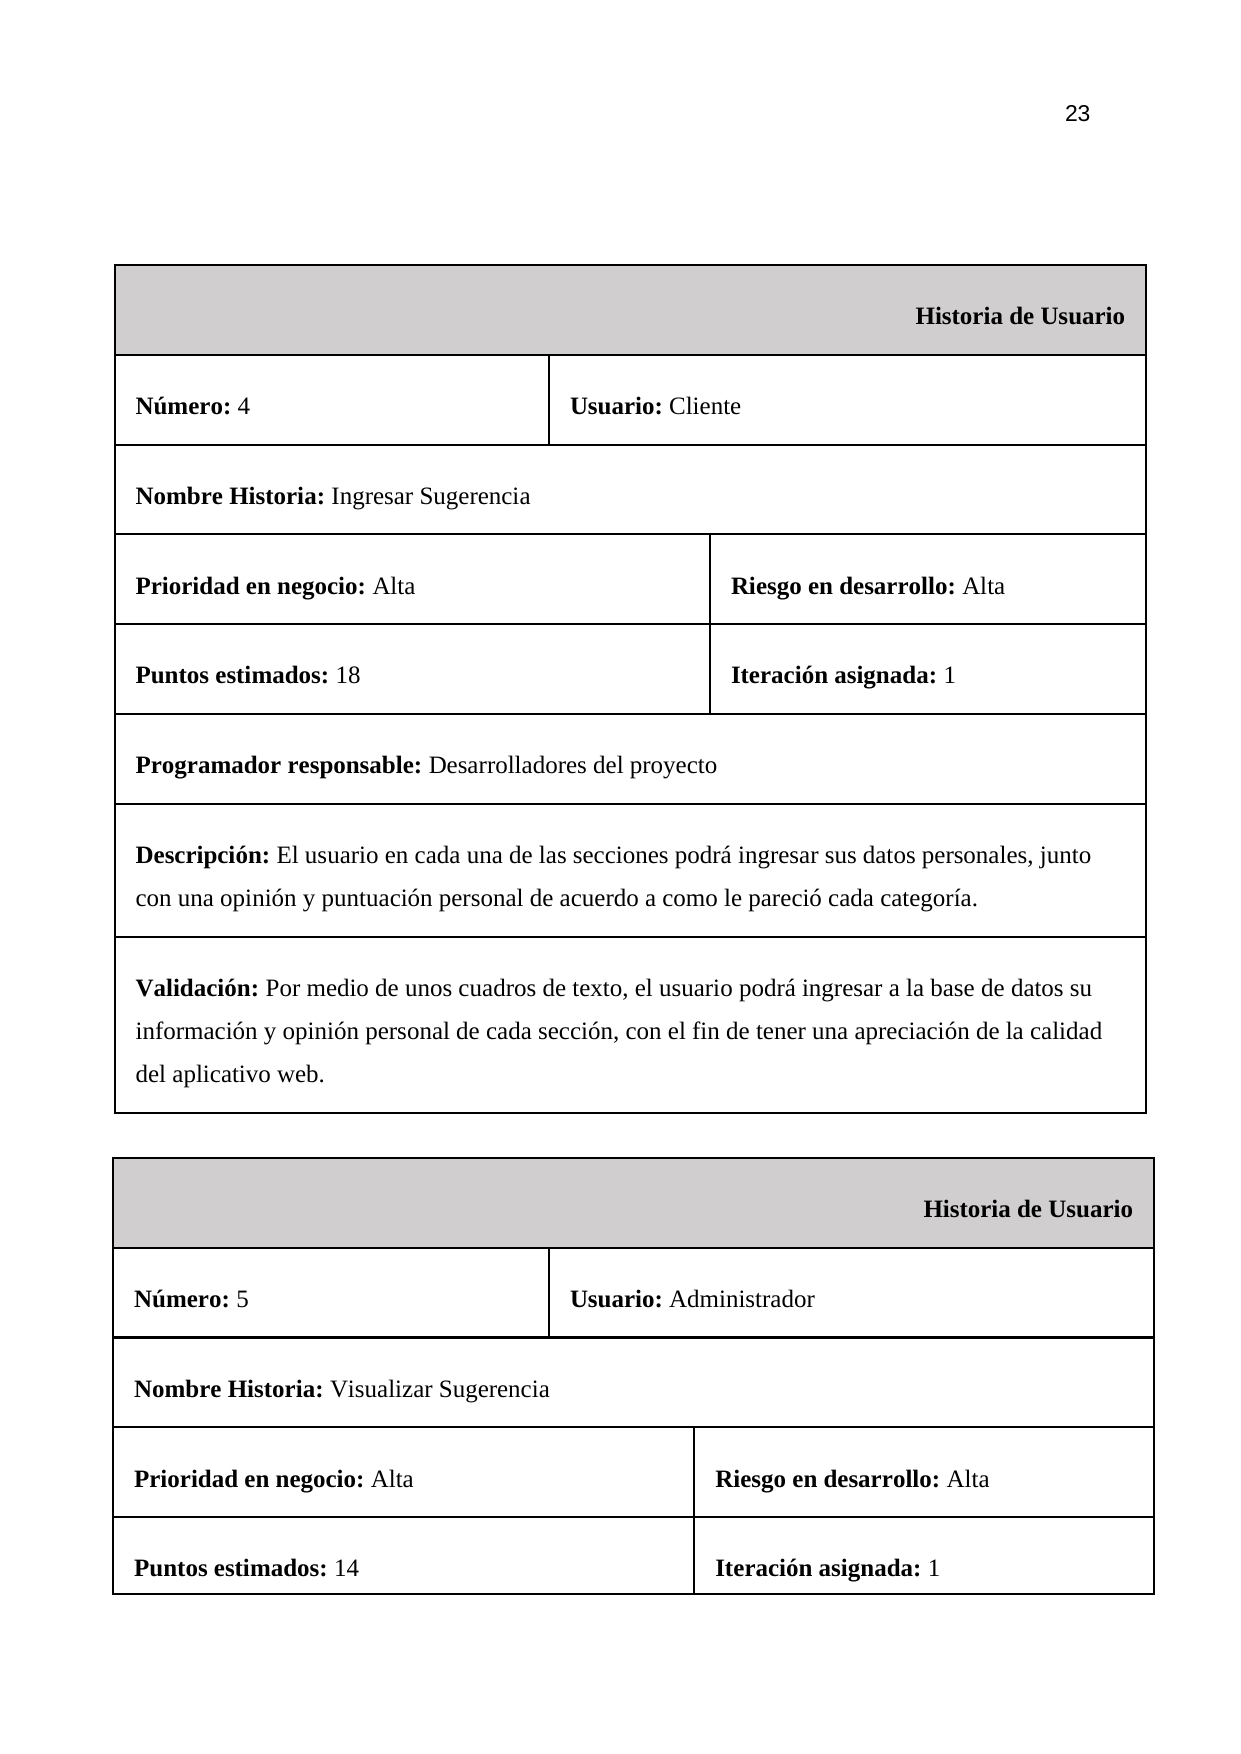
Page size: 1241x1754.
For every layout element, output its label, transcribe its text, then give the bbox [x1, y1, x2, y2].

table_cell Riesgo en desarrollo: Alta [711, 535, 1145, 623]
table_cell Riesgo en desarrollo: Alta [695, 1428, 1153, 1516]
table_cell Descripción: El usuario en cada una de las secciones podrá ingresar sus datos personales, junto con una opinión y puntuación personal de acuerdo a como le pareció cada categoría. [116, 805, 1145, 936]
table_cell Usuario: Cliente [550, 356, 1145, 443]
table_cell Nombre Historia: Ingresar Sugerencia [116, 446, 1145, 533]
table_cell Programador responsable: Desarrolladores del proyecto [116, 715, 1145, 803]
table_cell Prioridad en negocio: Alta [116, 535, 709, 623]
table_cell Número: 4 [116, 356, 548, 443]
table_cell Nombre Historia: Visualizar Sugerencia [114, 1339, 1153, 1426]
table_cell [695, 1518, 1153, 1593]
table_header Historia de Usuario [114, 1159, 1153, 1247]
table_cell Puntos estimados: 18 [116, 625, 709, 713]
table_cell Iteración asignada: 1 [711, 625, 1145, 713]
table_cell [114, 1518, 693, 1593]
table_cell Número: 5 [114, 1249, 548, 1336]
table_header Historia de Usuario [116, 266, 1145, 354]
table_cell Prioridad en negocio: Alta [114, 1428, 693, 1516]
table_cell Validación: Por medio de unos cuadros de texto, el usuario podrá ingresar a la base de datos su información y opinión personal de cada sección, con el fin de tener una apreciación de la calidad del aplicativo web. [116, 938, 1145, 1112]
table_cell Usuario: Administrador [550, 1249, 1153, 1336]
